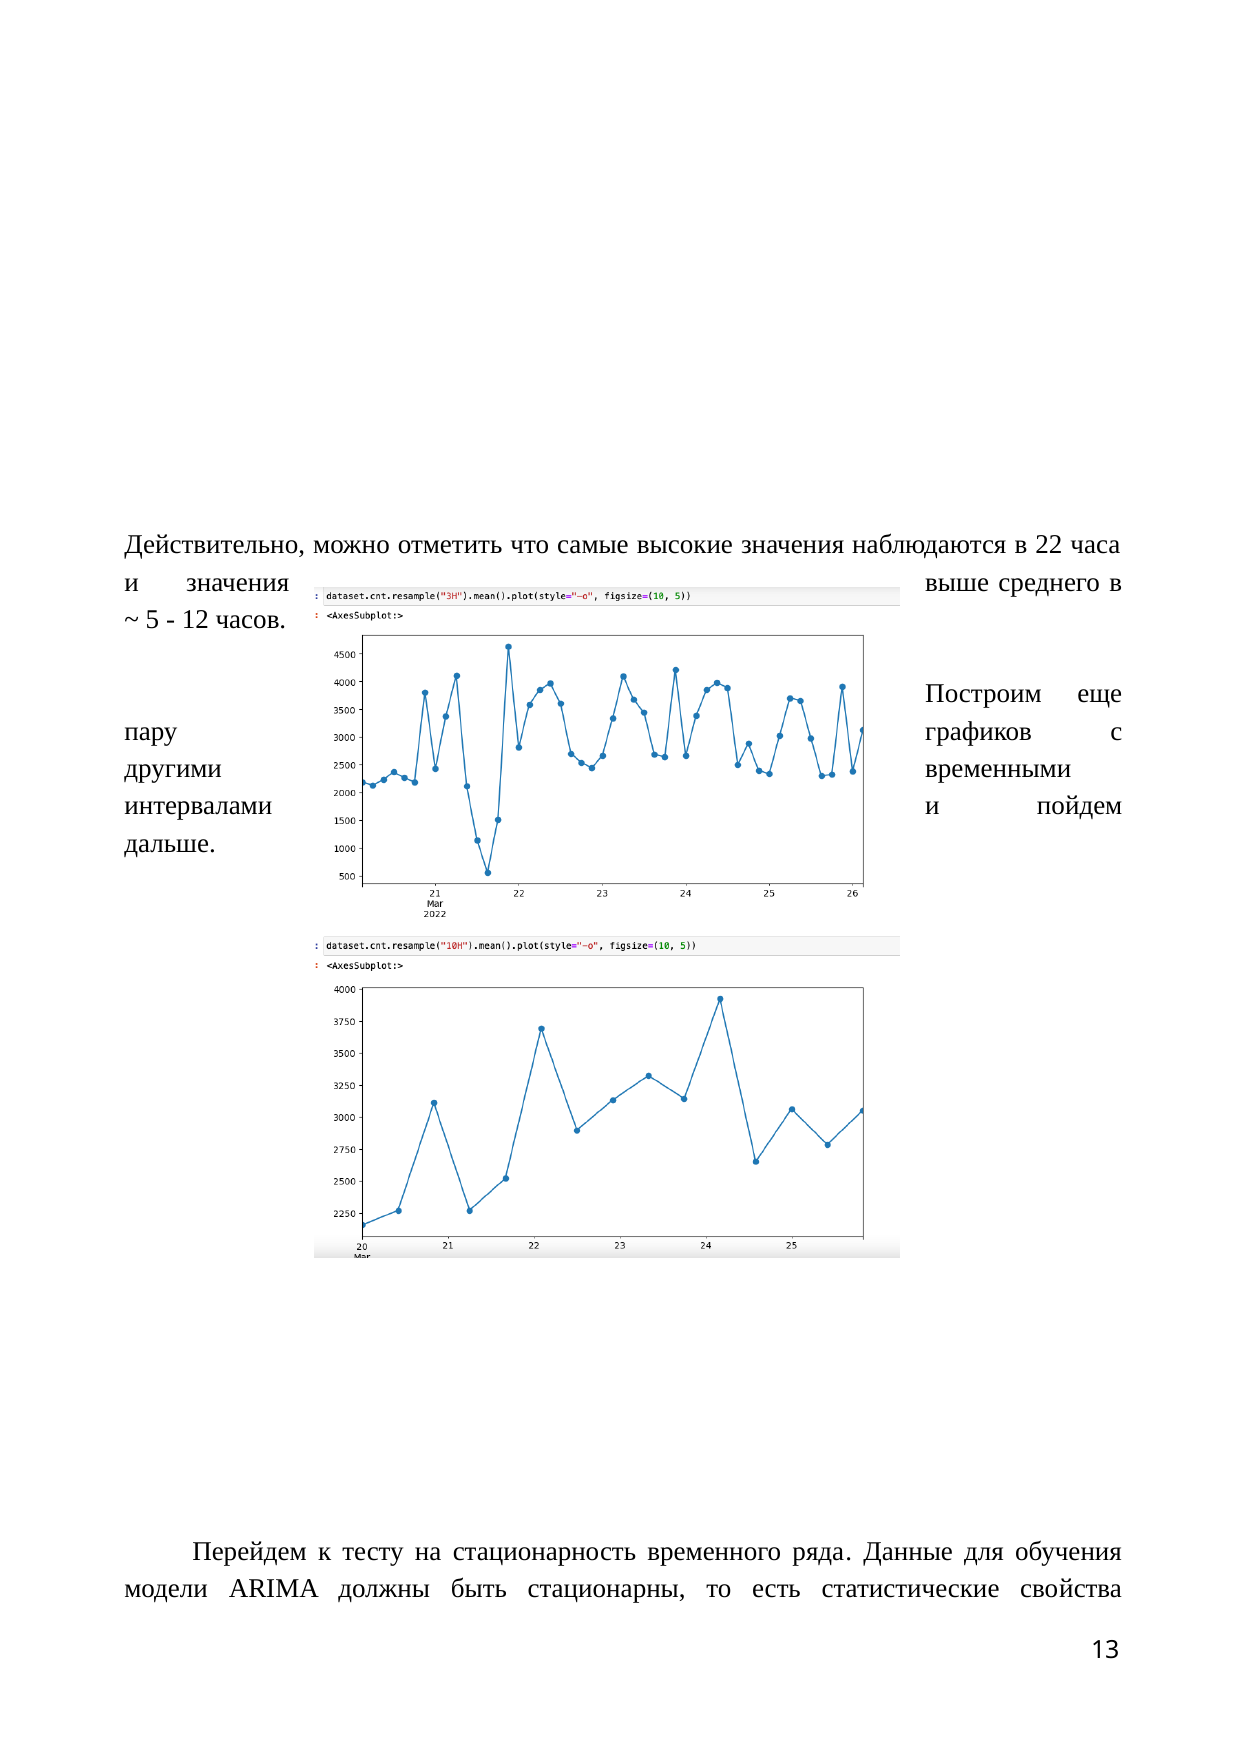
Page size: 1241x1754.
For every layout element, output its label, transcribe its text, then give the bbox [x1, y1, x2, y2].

picture [314, 586, 900, 1258]
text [124, 1535, 1122, 1604]
text Действительно, можно отметить что самые высокие значения наблюдаются в 22 часа и значения выше среднего в ~ 5 - 12 часов. [124, 528, 1122, 634]
text Построим еще пару графиков с другими временными интервалами и пойдем дальше. [900, 677, 1122, 858]
text Построим еще пару графиков с другими временными интервалами и пойдем дальше. [124, 677, 314, 858]
